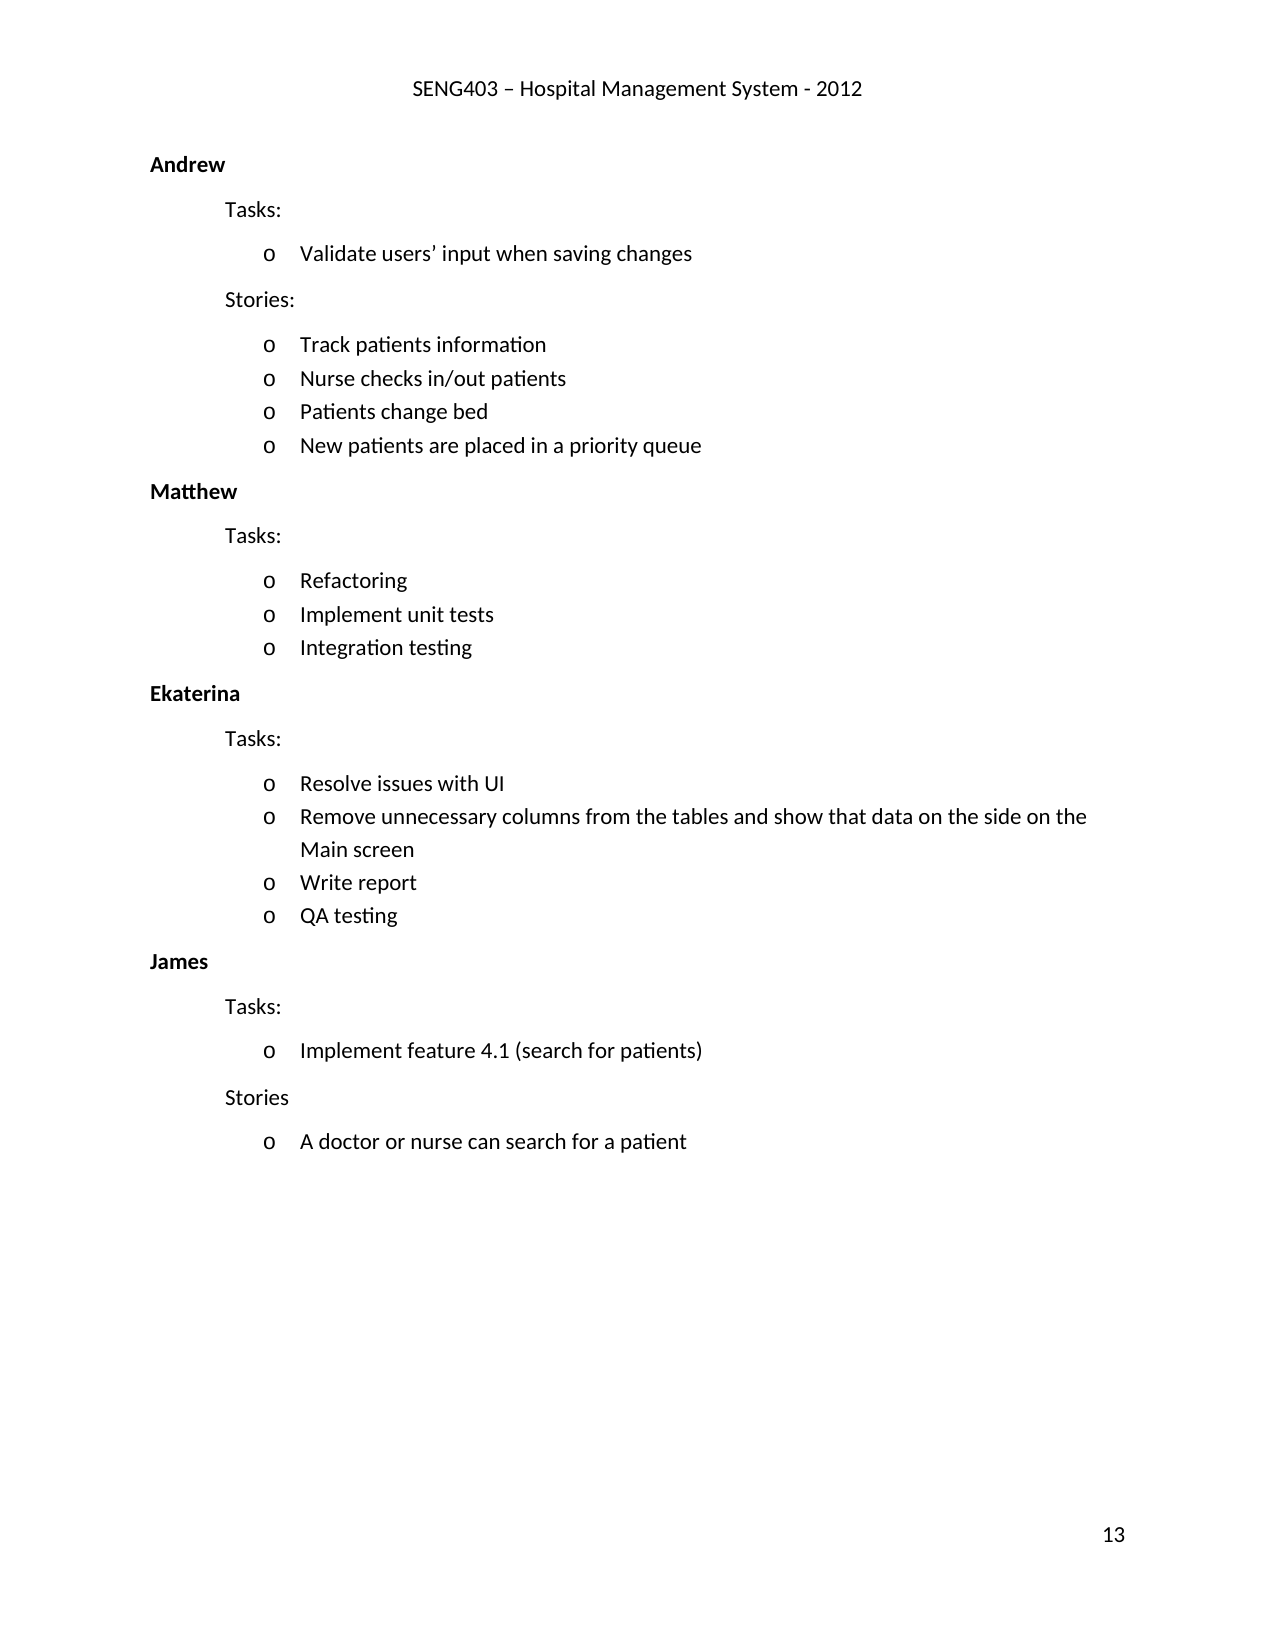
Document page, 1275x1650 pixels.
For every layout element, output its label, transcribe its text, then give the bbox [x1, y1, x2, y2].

list Remove unnecessary columns from the tables and show that data on the side on the Main screen [262, 802, 1125, 863]
text Tasks: [150, 521, 1125, 549]
list Resolve issues with UI [262, 769, 1125, 798]
text Tasks: [150, 724, 1125, 752]
list Refactoring [262, 566, 1125, 595]
list Track patients information [262, 330, 1125, 359]
list New patients are placed in a priority queue [262, 431, 1125, 460]
text Stories [150, 1083, 1125, 1111]
list Patients change bed [262, 397, 1125, 426]
text Ekaterina [150, 679, 1125, 707]
list QA testing [262, 901, 1125, 930]
list A doctor or nurse can search for a patient [262, 1127, 1125, 1157]
text Tasks: [150, 992, 1125, 1020]
list Validate users’ input when saving changes [262, 239, 1125, 268]
text James [150, 947, 1125, 975]
text Matthew [150, 477, 1125, 505]
list Implement unit tests [262, 600, 1125, 629]
list Write report [262, 868, 1125, 897]
list Implement feature 4.1 (search for patients) [262, 1037, 1125, 1066]
text Stories: [150, 285, 1125, 313]
list Nurse checks in/out patients [262, 364, 1125, 393]
list Integration testing [262, 633, 1125, 662]
text Tasks: [150, 195, 1125, 223]
text Andrew [150, 150, 1125, 178]
